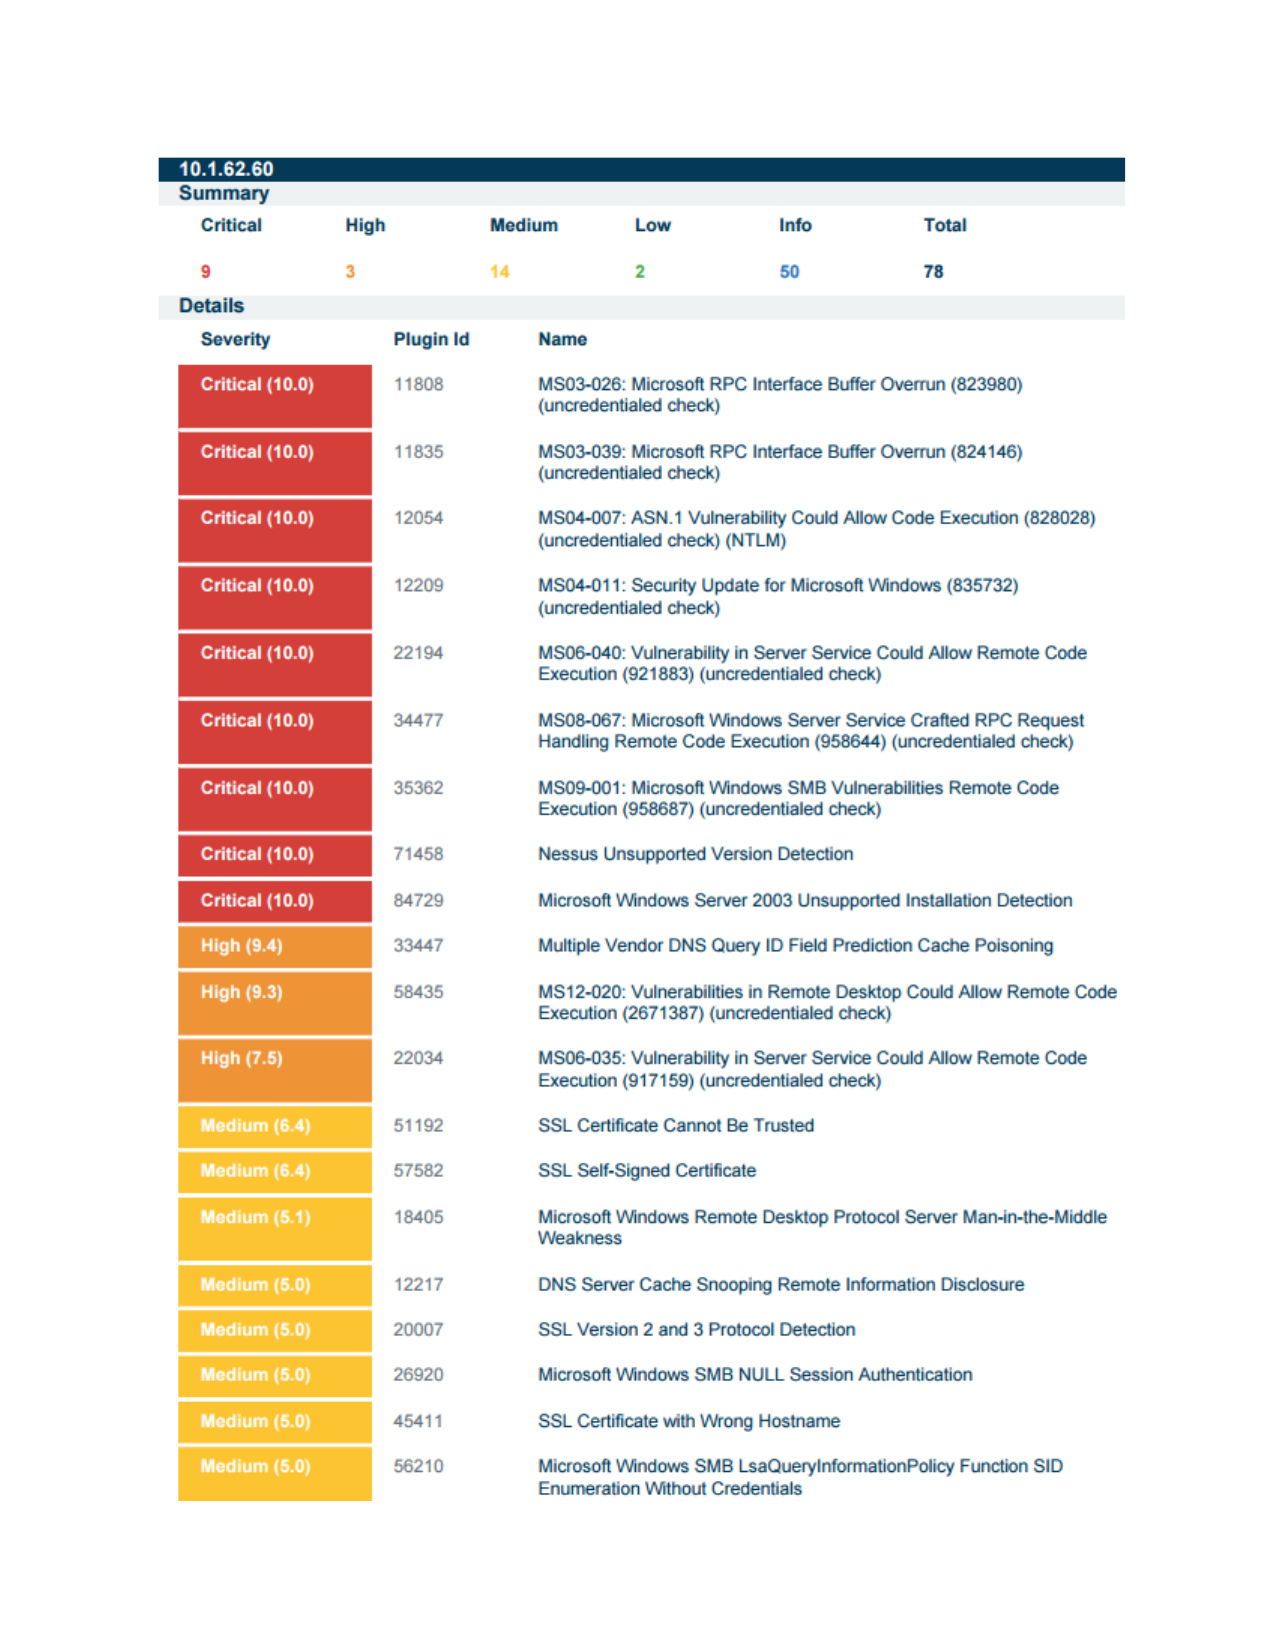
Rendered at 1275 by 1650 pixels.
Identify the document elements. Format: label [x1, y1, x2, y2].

picture [150, 150, 1125, 1501]
